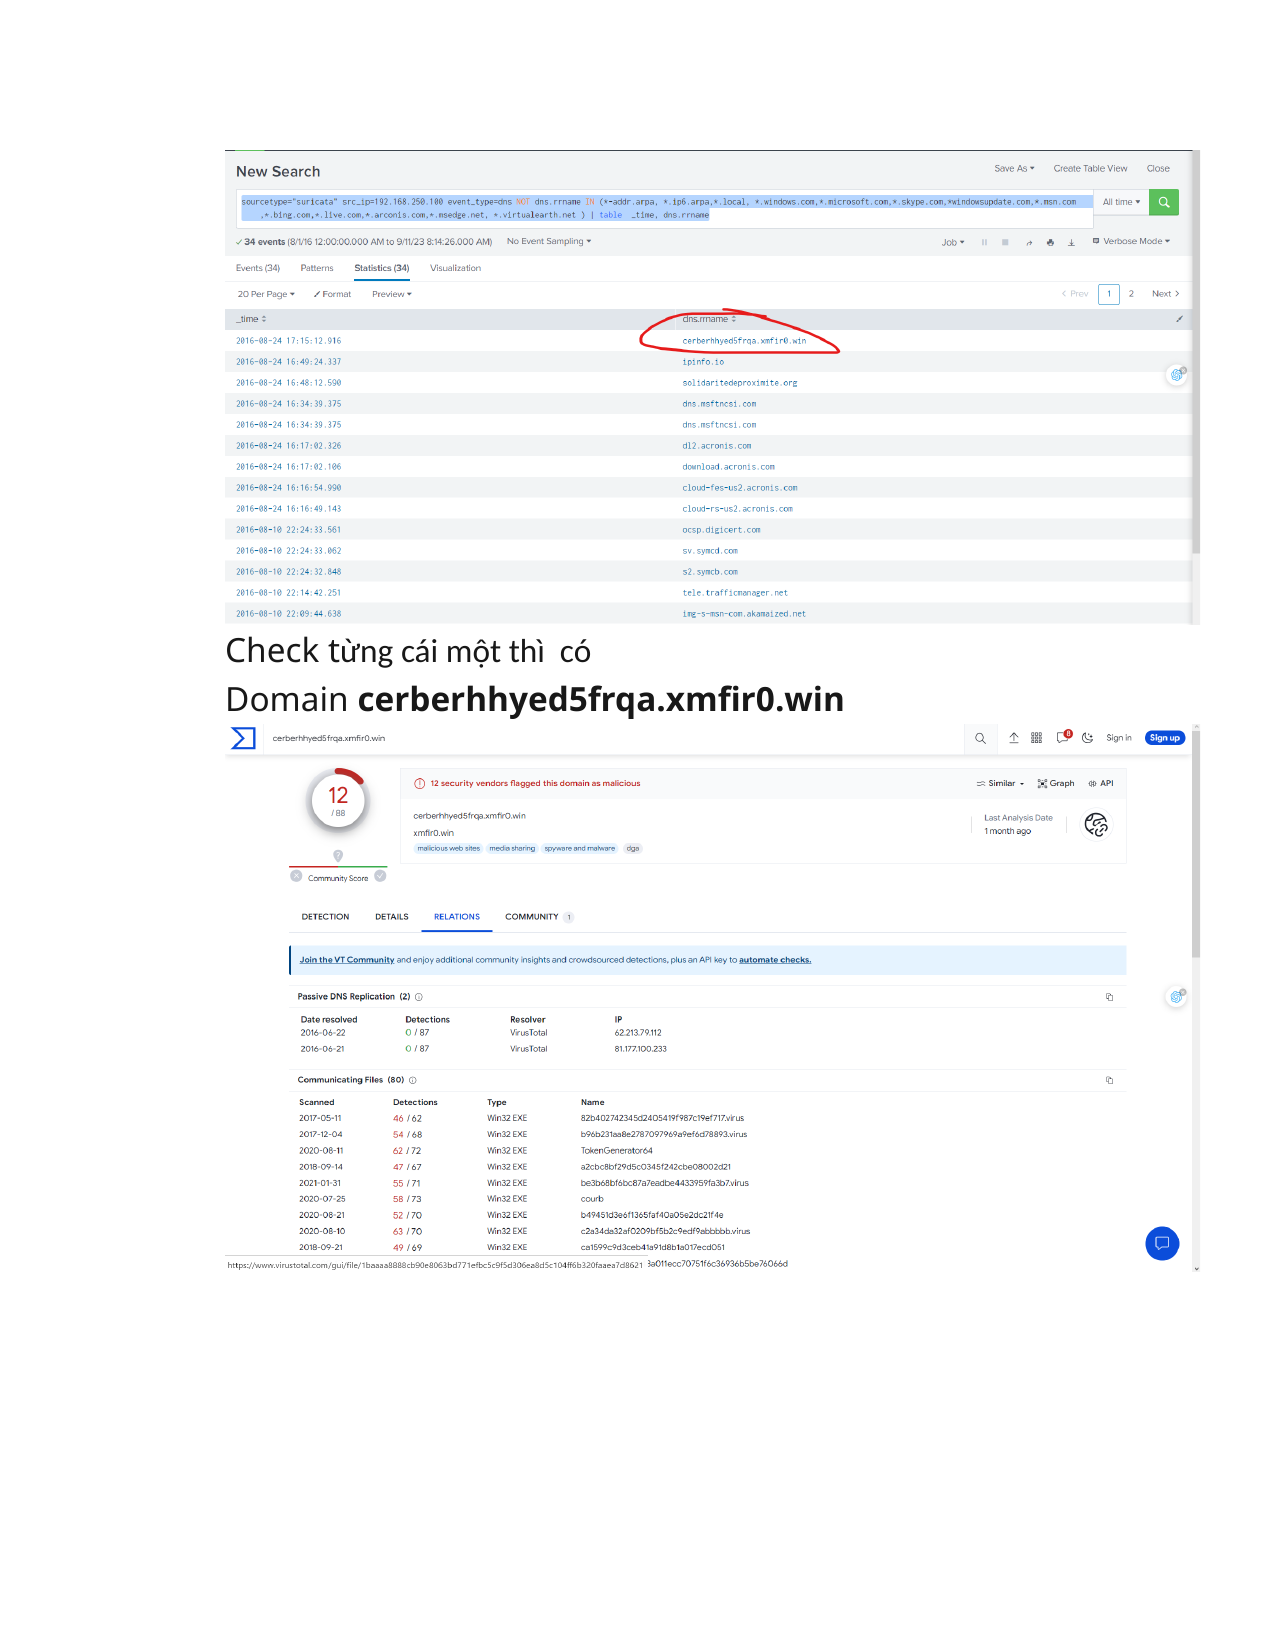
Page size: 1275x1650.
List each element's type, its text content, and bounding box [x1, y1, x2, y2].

picture [225, 150, 1200, 625]
list Check từng cái một thì có Domain cerberhhyed5frqa.xmfir0.win [225, 627, 1125, 721]
picture [225, 724, 1200, 1272]
